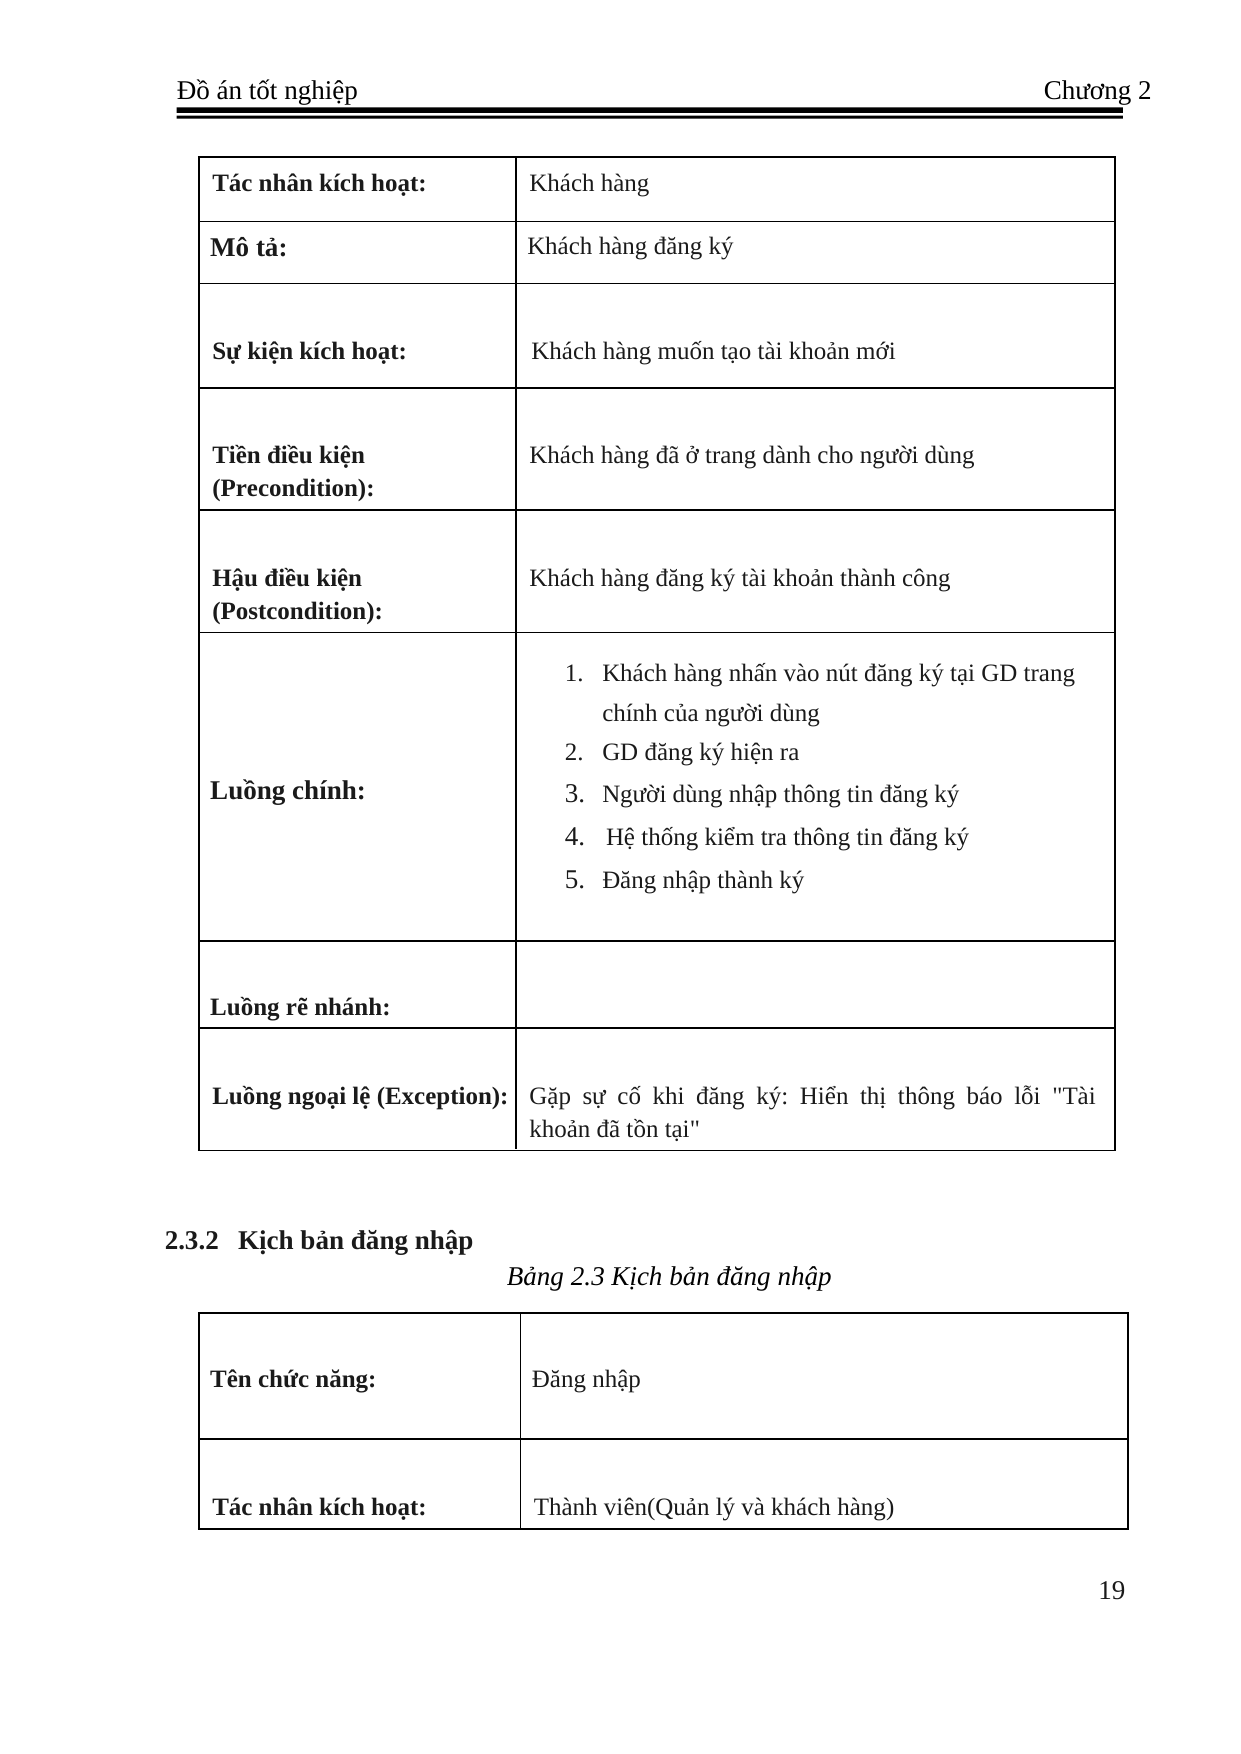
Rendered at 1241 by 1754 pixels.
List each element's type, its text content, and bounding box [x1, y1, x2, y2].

table_cell [521, 1440, 1127, 1528]
table_cell [200, 158, 515, 221]
table_cell Khách hàng đăng ký [517, 222, 1114, 282]
table_cell [517, 1029, 1114, 1149]
table_cell [517, 942, 1114, 1027]
table_cell Luồng rẽ nhánh: [200, 942, 515, 1027]
table_cell Khách hàng nhấn vào nút đăng ký tại GD trang chính của người dùng GD đăng ký hiện ra Người dùng nhập thông tin đăng ký Hệ thống kiểm tra thông tin đăng ký Đăng nhập thành ký [517, 633, 1114, 940]
table_cell [200, 1029, 515, 1149]
table_cell [517, 389, 1114, 509]
table_cell [517, 284, 1114, 387]
text Bảng 2.3 Kịch bản đăng nhập [216, 1260, 1125, 1291]
table_header Tên chức năng: [200, 1314, 520, 1438]
table_cell [200, 1440, 520, 1528]
table_cell Luồng chính: [200, 633, 515, 940]
table_cell [200, 389, 515, 509]
table_cell Mô tả: [200, 222, 515, 282]
table_cell [517, 158, 1114, 221]
table_cell [200, 284, 515, 387]
table_header Đăng nhập [521, 1314, 1127, 1438]
subtitle Kịch bản đăng nhập [164, 1224, 1125, 1256]
table_cell [517, 511, 1114, 631]
table_cell [200, 511, 515, 631]
